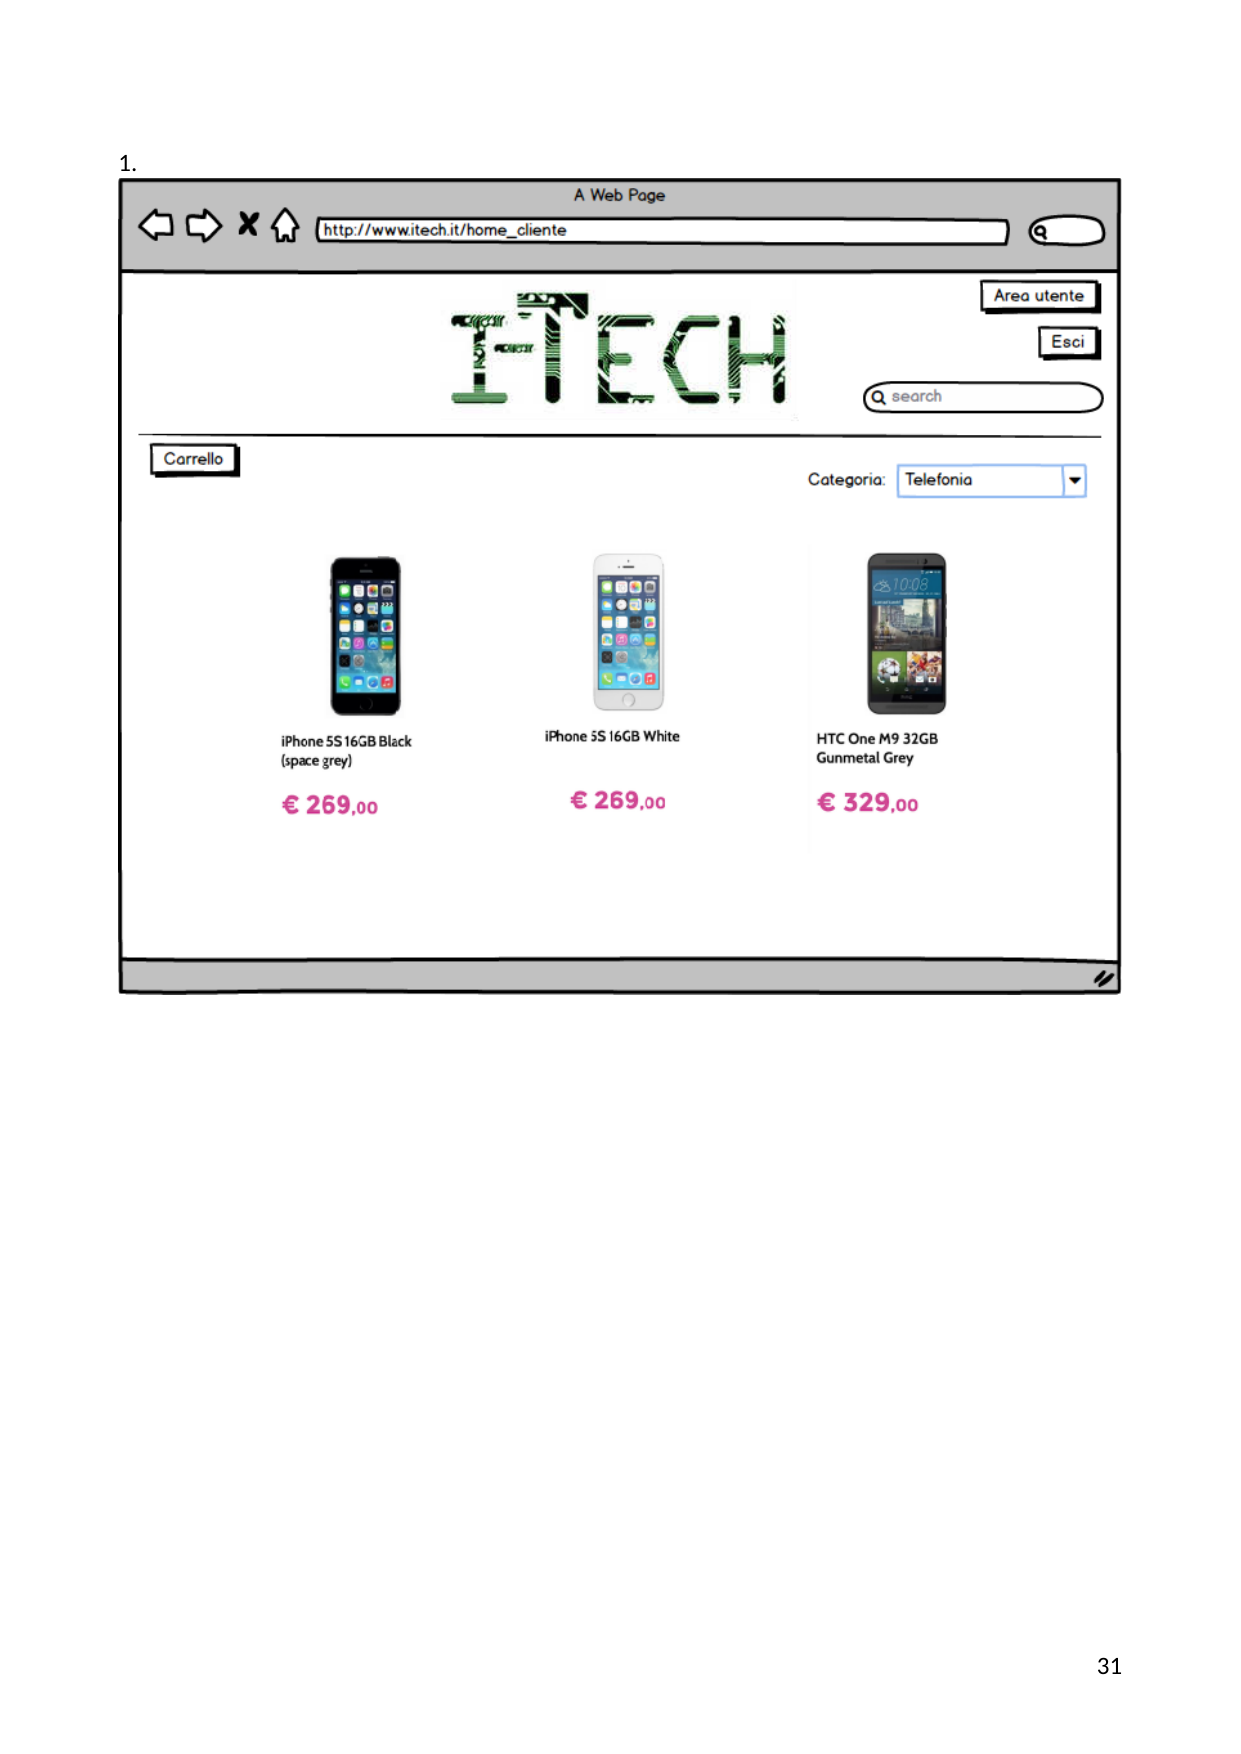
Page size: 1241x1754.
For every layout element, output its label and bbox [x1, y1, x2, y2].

picture [118, 178, 1122, 995]
